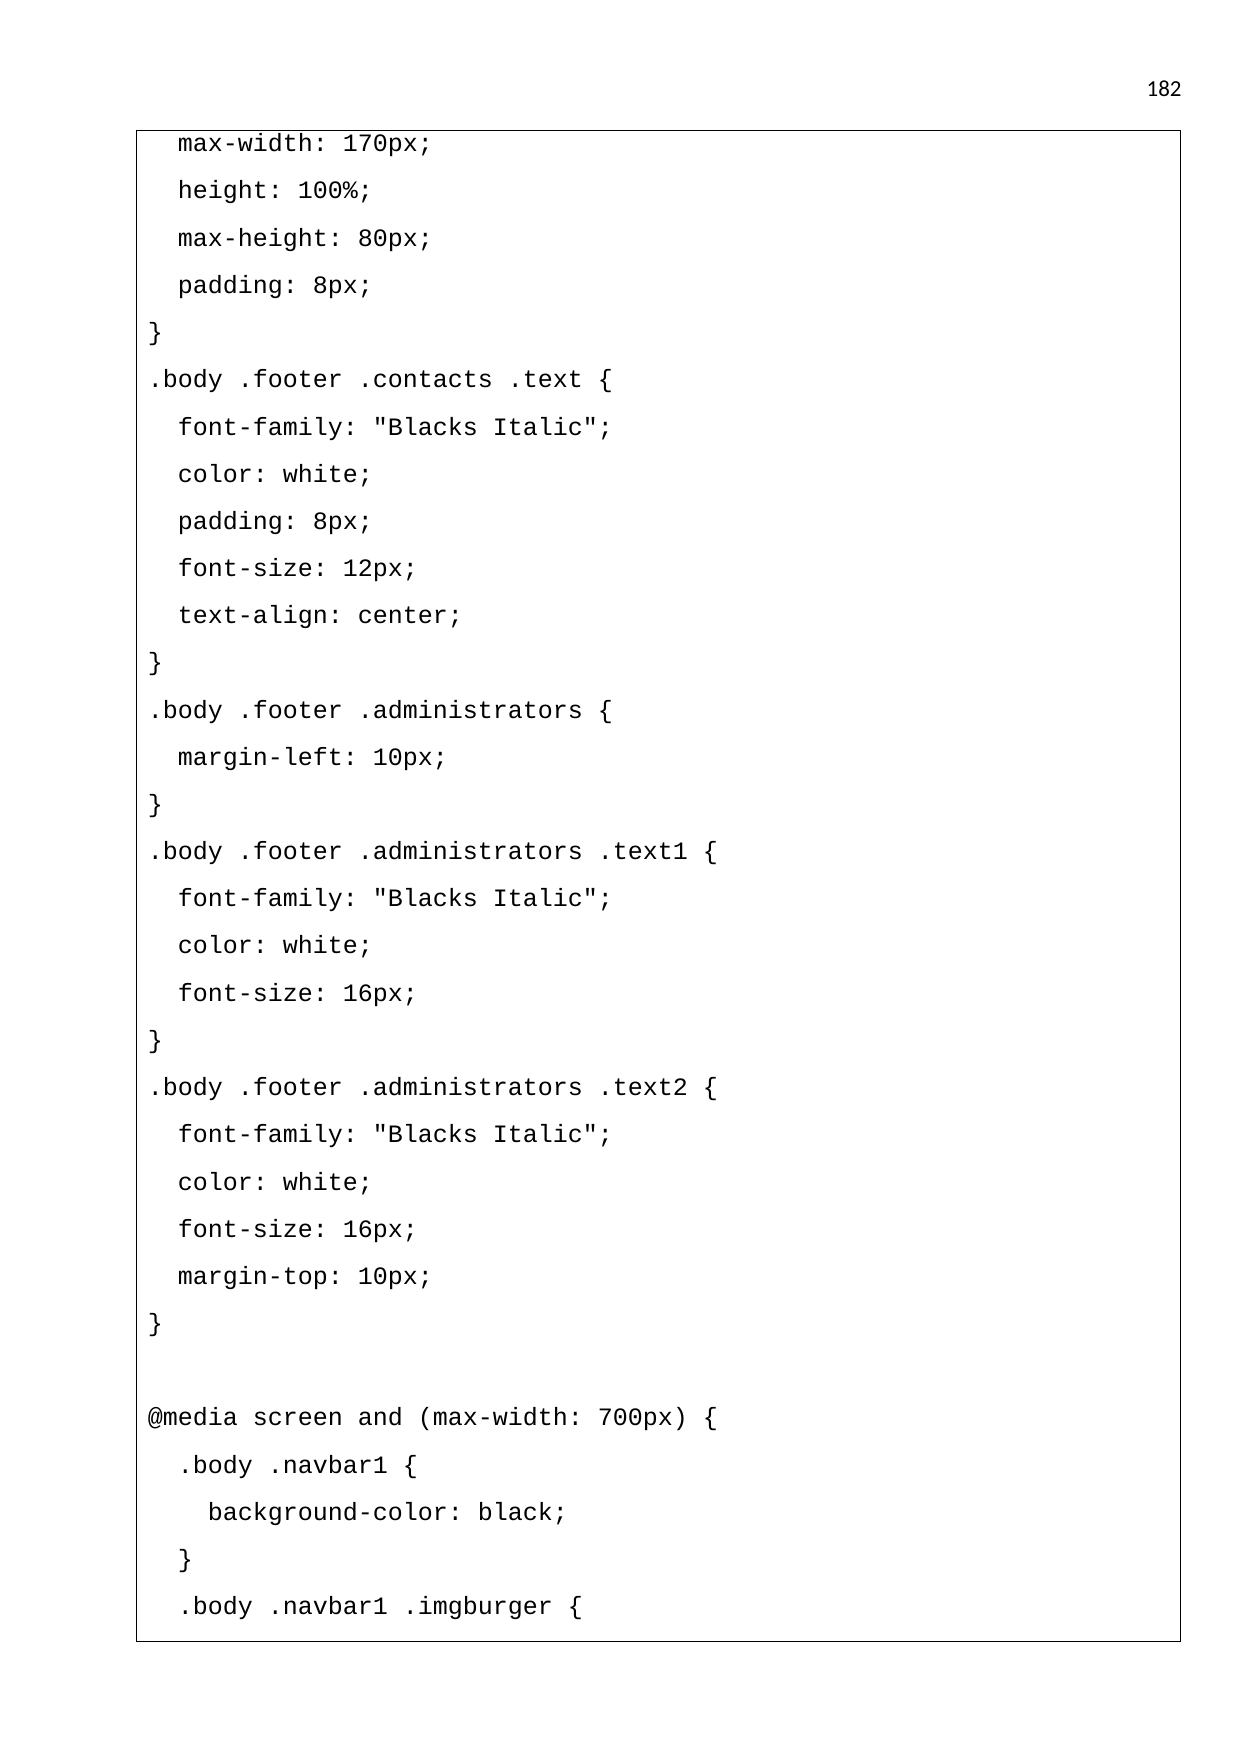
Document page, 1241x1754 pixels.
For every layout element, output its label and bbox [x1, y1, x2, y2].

table_header [137, 131, 1180, 1641]
